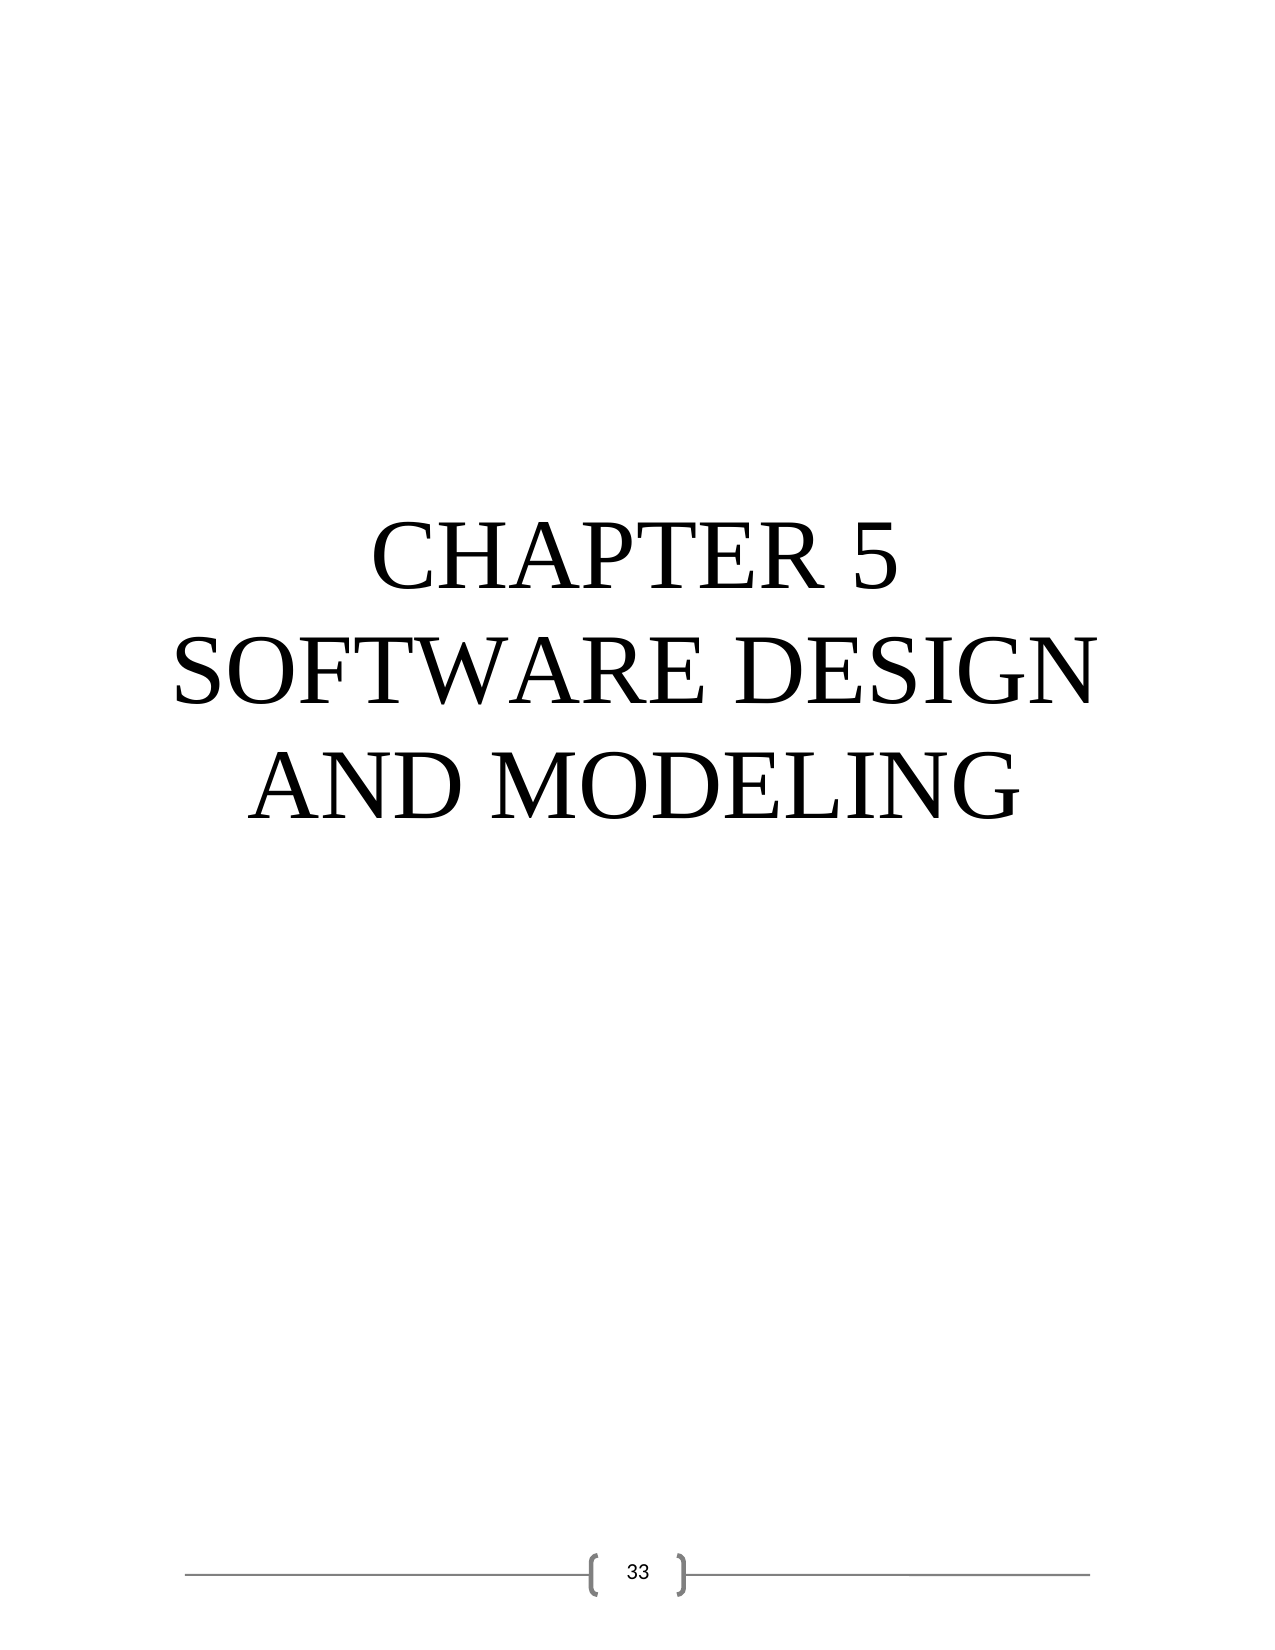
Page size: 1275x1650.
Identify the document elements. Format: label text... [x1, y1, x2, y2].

text CHAPTER 5 [150, 495, 1120, 610]
text SOFTWARE DESIGN AND MODELING [150, 610, 1120, 840]
